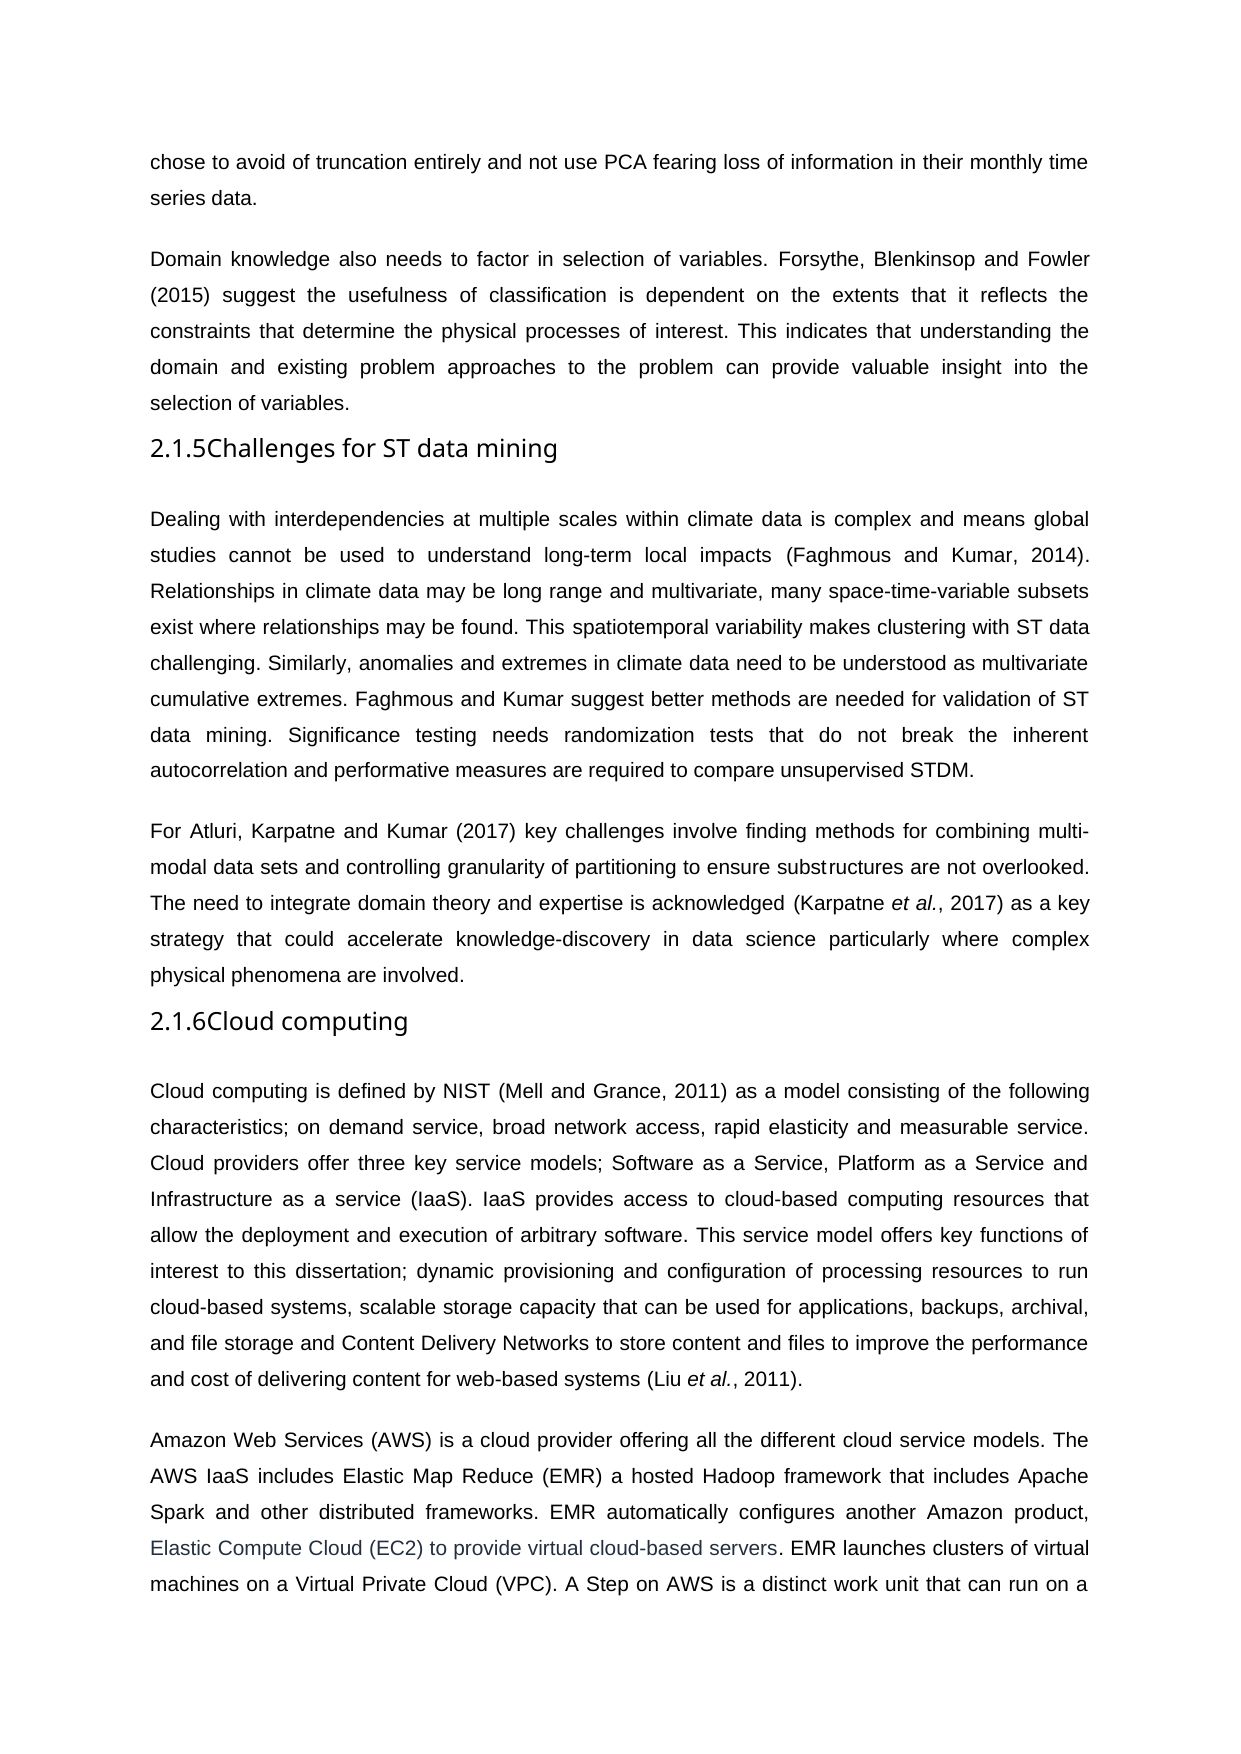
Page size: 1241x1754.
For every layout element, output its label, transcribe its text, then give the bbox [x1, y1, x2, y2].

text Domain knowledge also needs to factor in selection of variables. Forsythe, Blenkinsop and Fowler (2015) suggest the usefulness of classification is dependent on the extents that it reflects the constraints that determine the physical processes of interest. This indicates that understanding the domain and existing problem approaches to the problem can provide valuable insight into the selection of variables. [150, 247, 1090, 414]
subtitle Cloud computing [150, 1003, 1090, 1037]
text Dealing with interdependencies at multiple scales within climate data is complex and means global studies cannot be used to understand long-term local impacts (Faghmous and Kumar, 2014). Relationships in climate data may be long range and multivariate, many space-time-variable subsets exist where relationships may be found. This spatiotemporal variability makes clustering with ST data challenging. Similarly, anomalies and extremes in climate data need to be understood as multivariate cumulative extremes. Faghmous and Kumar suggest better methods are needed for validation of ST data mining. Significance testing needs randomization tests that do not break the inherent autocorrelation and performative measures are required to compare unsupervised STDM. [150, 507, 1090, 782]
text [150, 150, 1090, 210]
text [150, 1428, 1090, 1595]
text For Atluri, Karpatne and Kumar (2017) key challenges involve finding methods for combining multi-modal data sets and controlling granularity of partitioning to ensure substructures are not overlooked. The need to integrate domain theory and expertise is acknowledged (Karpatne et al., 2017) as a key strategy that could accelerate knowledge-discovery in data science particularly where complex physical phenomena are involved. [150, 819, 1090, 987]
subtitle Challenges for ST data mining [150, 431, 1090, 465]
text Cloud computing is defined by NIST (Mell and Grance, 2011) as a model consisting of the following characteristics; on demand service, broad network access, rapid elasticity and measurable service. Cloud providers offer three key service models; Software as a Service, Platform as a Service and Infrastructure as a service (IaaS). IaaS provides access to cloud-based computing resources that allow the deployment and execution of arbitrary software. This service model offers key functions of interest to this dissertation; dynamic provisioning and configuration of processing resources to run cloud-based systems, scalable storage capacity that can be used for applications, backups, archival, and file storage and Content Delivery Networks to store content and files to improve the performance and cost of delivering content for web-based systems (Liu et al., 2011). [150, 1079, 1090, 1391]
